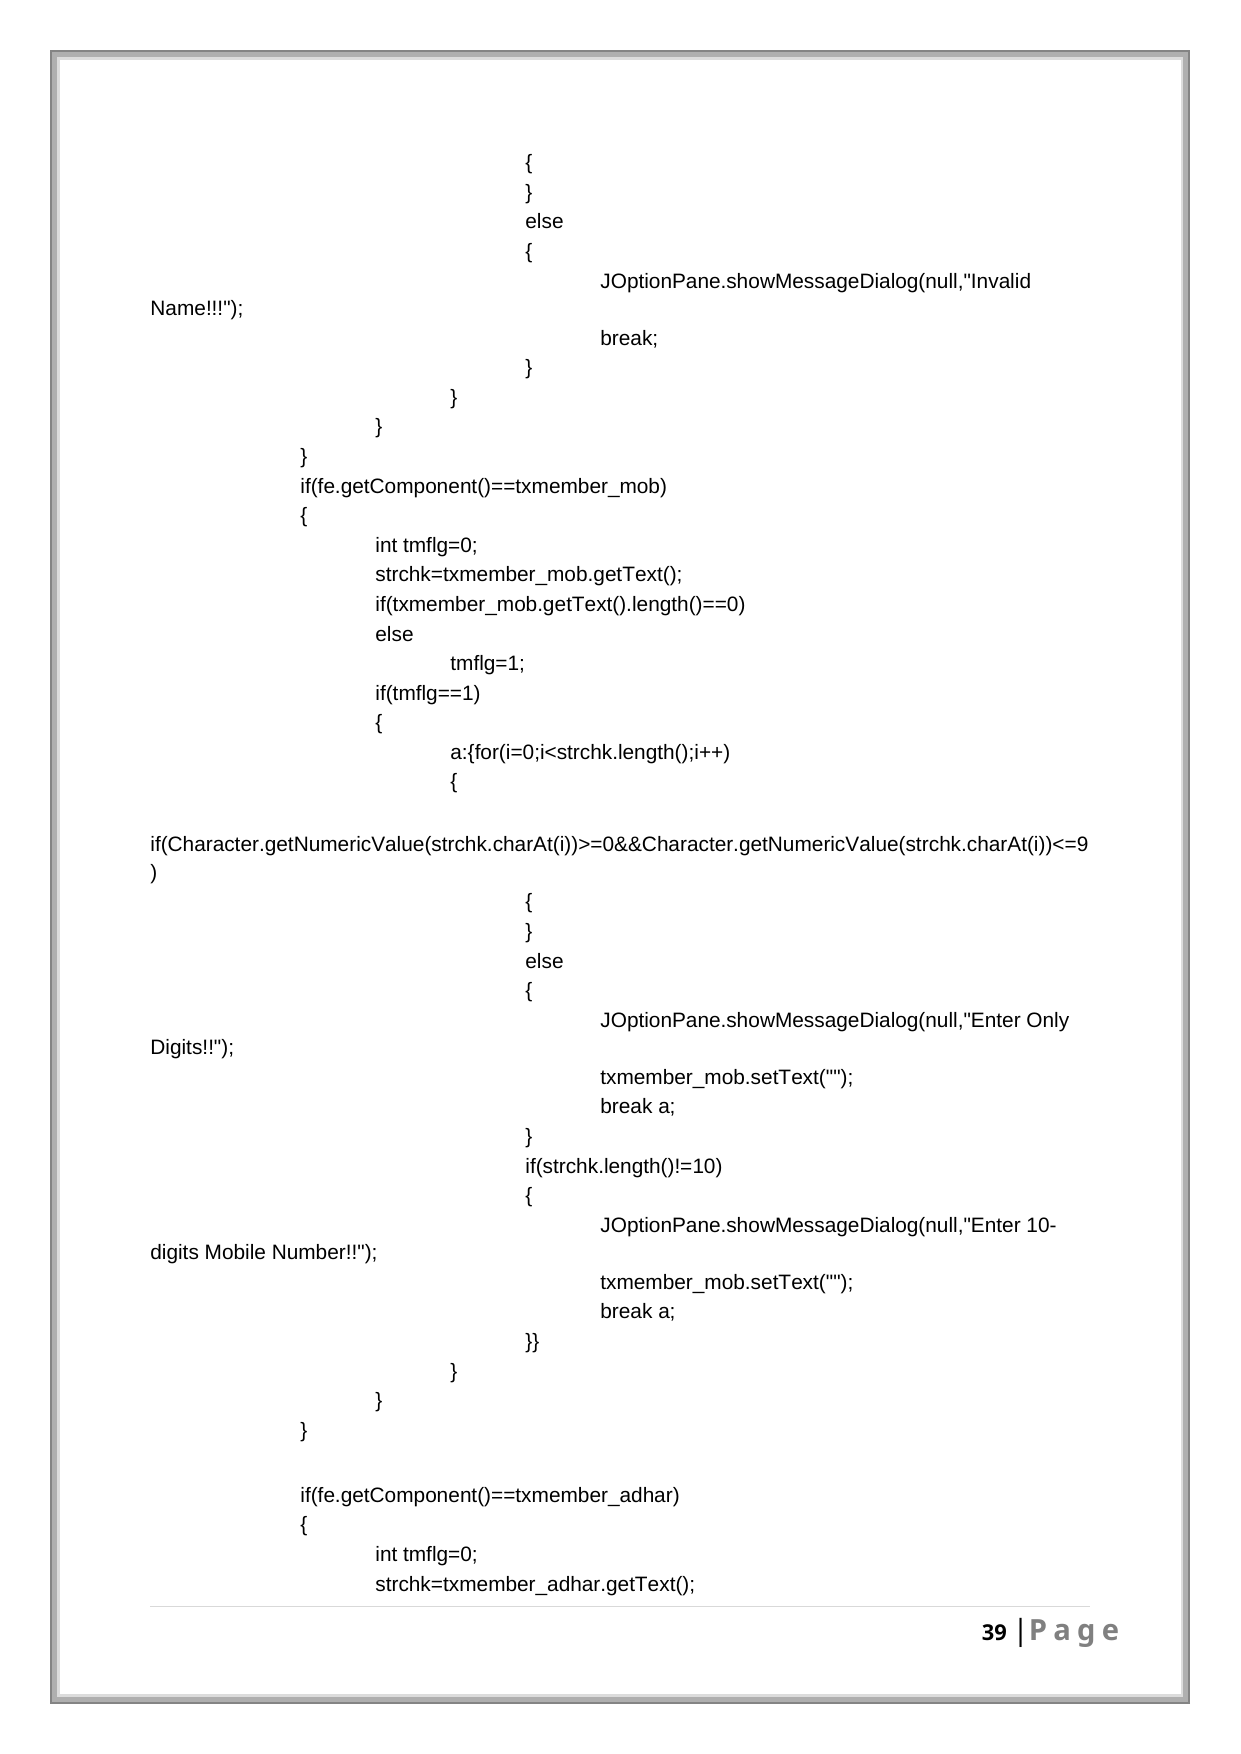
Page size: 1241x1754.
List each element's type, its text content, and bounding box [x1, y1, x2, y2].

text { [150, 978, 1090, 1002]
text int tmflg=0; [150, 1542, 1090, 1566]
text else [150, 948, 1090, 972]
text JOptionPane.showMessageDialog(null,"Enter Only Digits!!"); [150, 1008, 1090, 1059]
text break a; [150, 1299, 1090, 1323]
text } [150, 180, 1090, 204]
text }} [150, 1329, 1090, 1353]
text break; [150, 326, 1090, 349]
text if(txmember_mob.getText().length()==0) [150, 592, 1090, 616]
text { [150, 769, 1090, 793]
text int tmflg=0; [150, 533, 1090, 557]
text tmflg=1; [150, 651, 1090, 675]
text } [150, 355, 1090, 379]
text { [150, 710, 1090, 734]
text } [150, 919, 1090, 943]
text txmember_mob.setText(""); [150, 1270, 1090, 1294]
text JOptionPane.showMessageDialog(null,"Enter 10-digits Mobile Number!!"); [150, 1213, 1090, 1264]
text strchk=txmember_mob.getText(); [150, 562, 1090, 586]
text } [150, 1124, 1090, 1148]
text { [150, 1512, 1090, 1536]
text } [150, 385, 1090, 409]
text } [150, 414, 1090, 438]
text if(fe.getComponent()==txmember_adhar) [150, 1483, 1090, 1507]
text } [150, 444, 1090, 468]
text } [150, 1358, 1090, 1382]
text if(strchk.length()!=10) [150, 1153, 1090, 1177]
text { [150, 889, 1090, 913]
text JOptionPane.showMessageDialog(null,"Invalid Name!!!"); [150, 268, 1090, 320]
text { [150, 1183, 1090, 1207]
text if(Character.getNumericValue(strchk.charAt(i))>=0&&Character.getNumericValue(strchk.charAt(i))<=9) [150, 799, 1090, 884]
text } [150, 1388, 1090, 1412]
text else [150, 621, 1090, 645]
text else [150, 209, 1090, 233]
text { [150, 239, 1090, 263]
text } [150, 1418, 1090, 1442]
text txmember_mob.setText(""); [150, 1065, 1090, 1089]
text { [150, 503, 1090, 527]
text a:{for(i=0;i<strchk.length();i++) [150, 740, 1090, 764]
text break a; [150, 1094, 1090, 1118]
text if(fe.getComponent()==txmember_mob) [150, 473, 1090, 497]
text if(tmflg==1) [150, 681, 1090, 704]
text strchk=txmember_adhar.getText(); [150, 1571, 1090, 1595]
text { [150, 150, 1090, 174]
